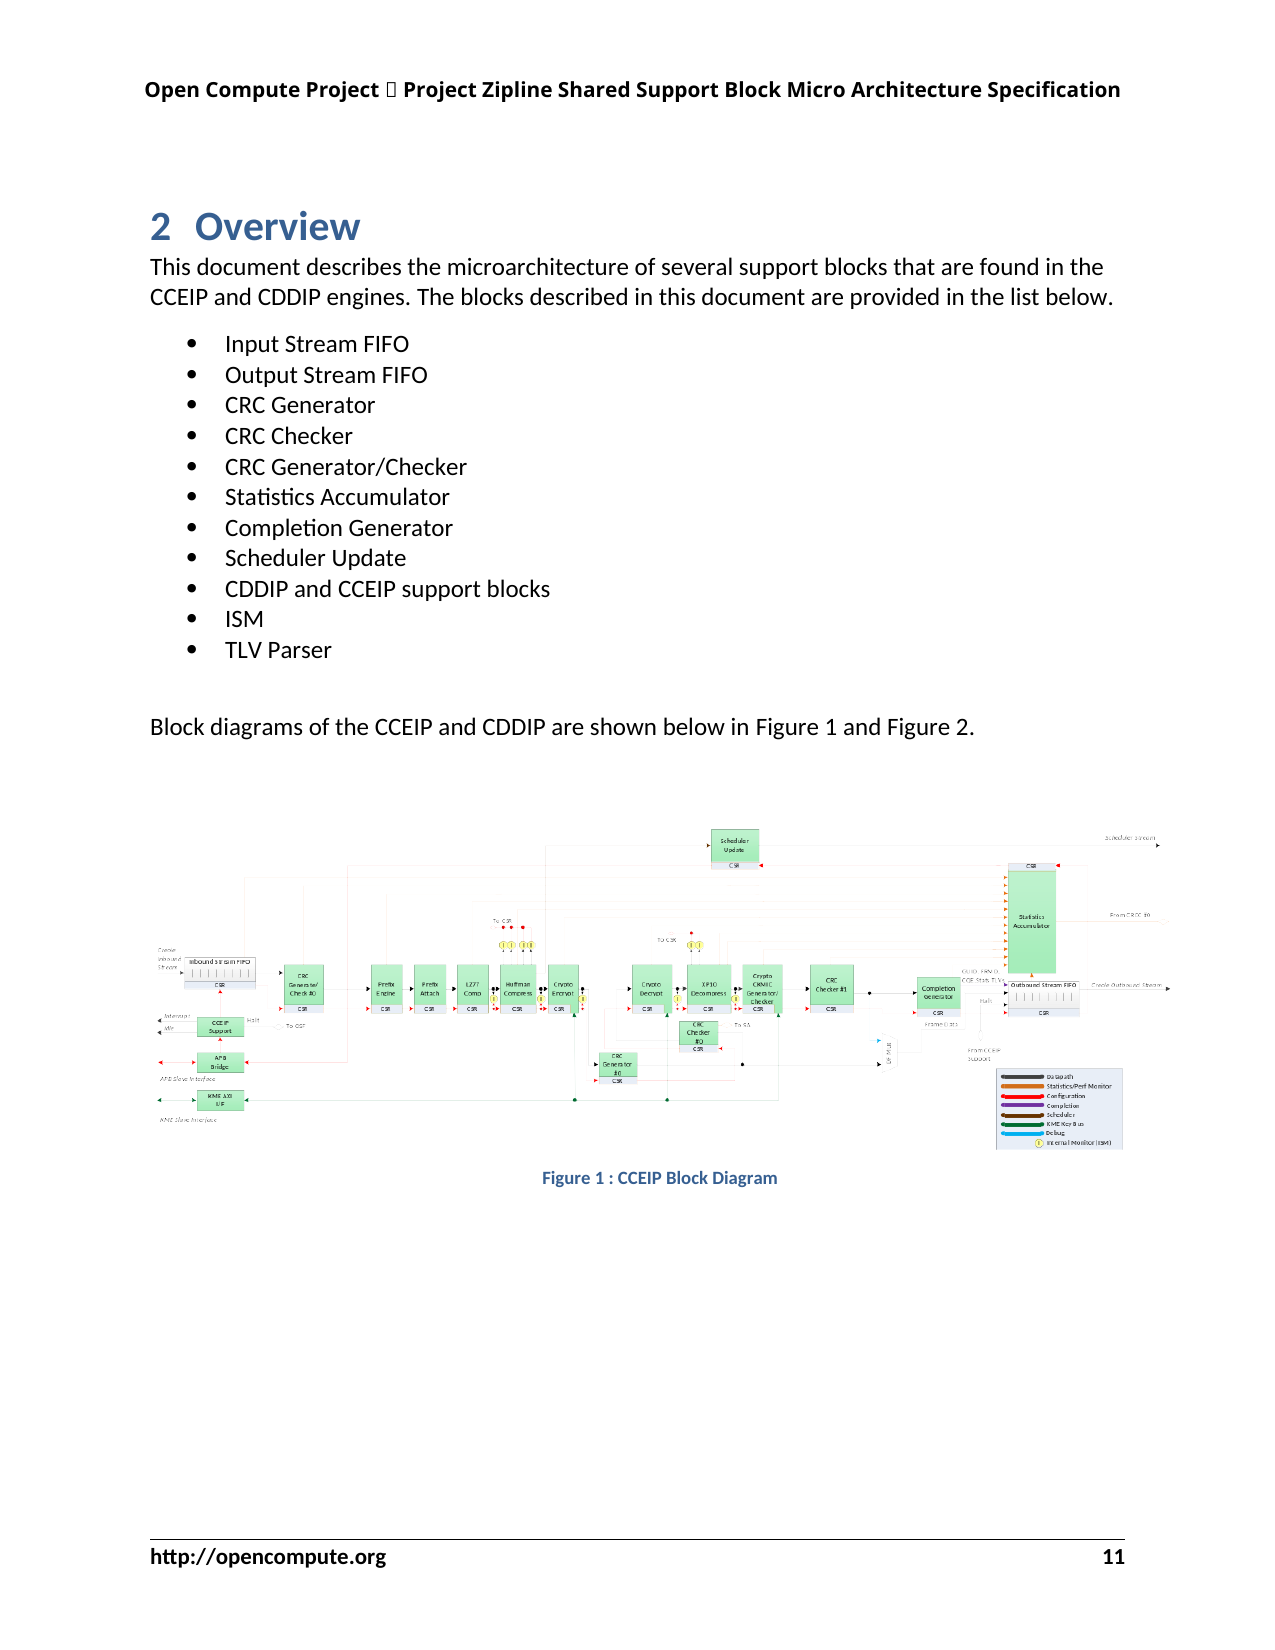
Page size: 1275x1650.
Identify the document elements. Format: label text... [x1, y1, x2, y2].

list CRC Checker [187, 420, 1125, 451]
list CRC Generator [187, 389, 1125, 420]
list Scheduler Update [187, 542, 1125, 573]
text This document describes the microarchitecture of several support blocks that are found in the CCEIP and CDDIP engines. The blocks described in this document are provided in the list below. [150, 251, 1125, 312]
list Input Stream FIFO [187, 328, 1125, 359]
list ISM [187, 603, 1125, 634]
list TLV Parser [187, 634, 1125, 664]
list Output Stream FIFO [187, 359, 1125, 389]
subtitle Overview [150, 200, 1125, 251]
list CDDIP and CCEIP support blocks [187, 573, 1125, 603]
text Block diagrams of the CCEIP and CDDIP are shown below in Figure 1 and Figure 2. [150, 711, 1125, 742]
list Statistics Accumulator [187, 481, 1125, 512]
list CRC Generator/Checker [187, 451, 1125, 481]
list Completion Generator [187, 512, 1125, 542]
